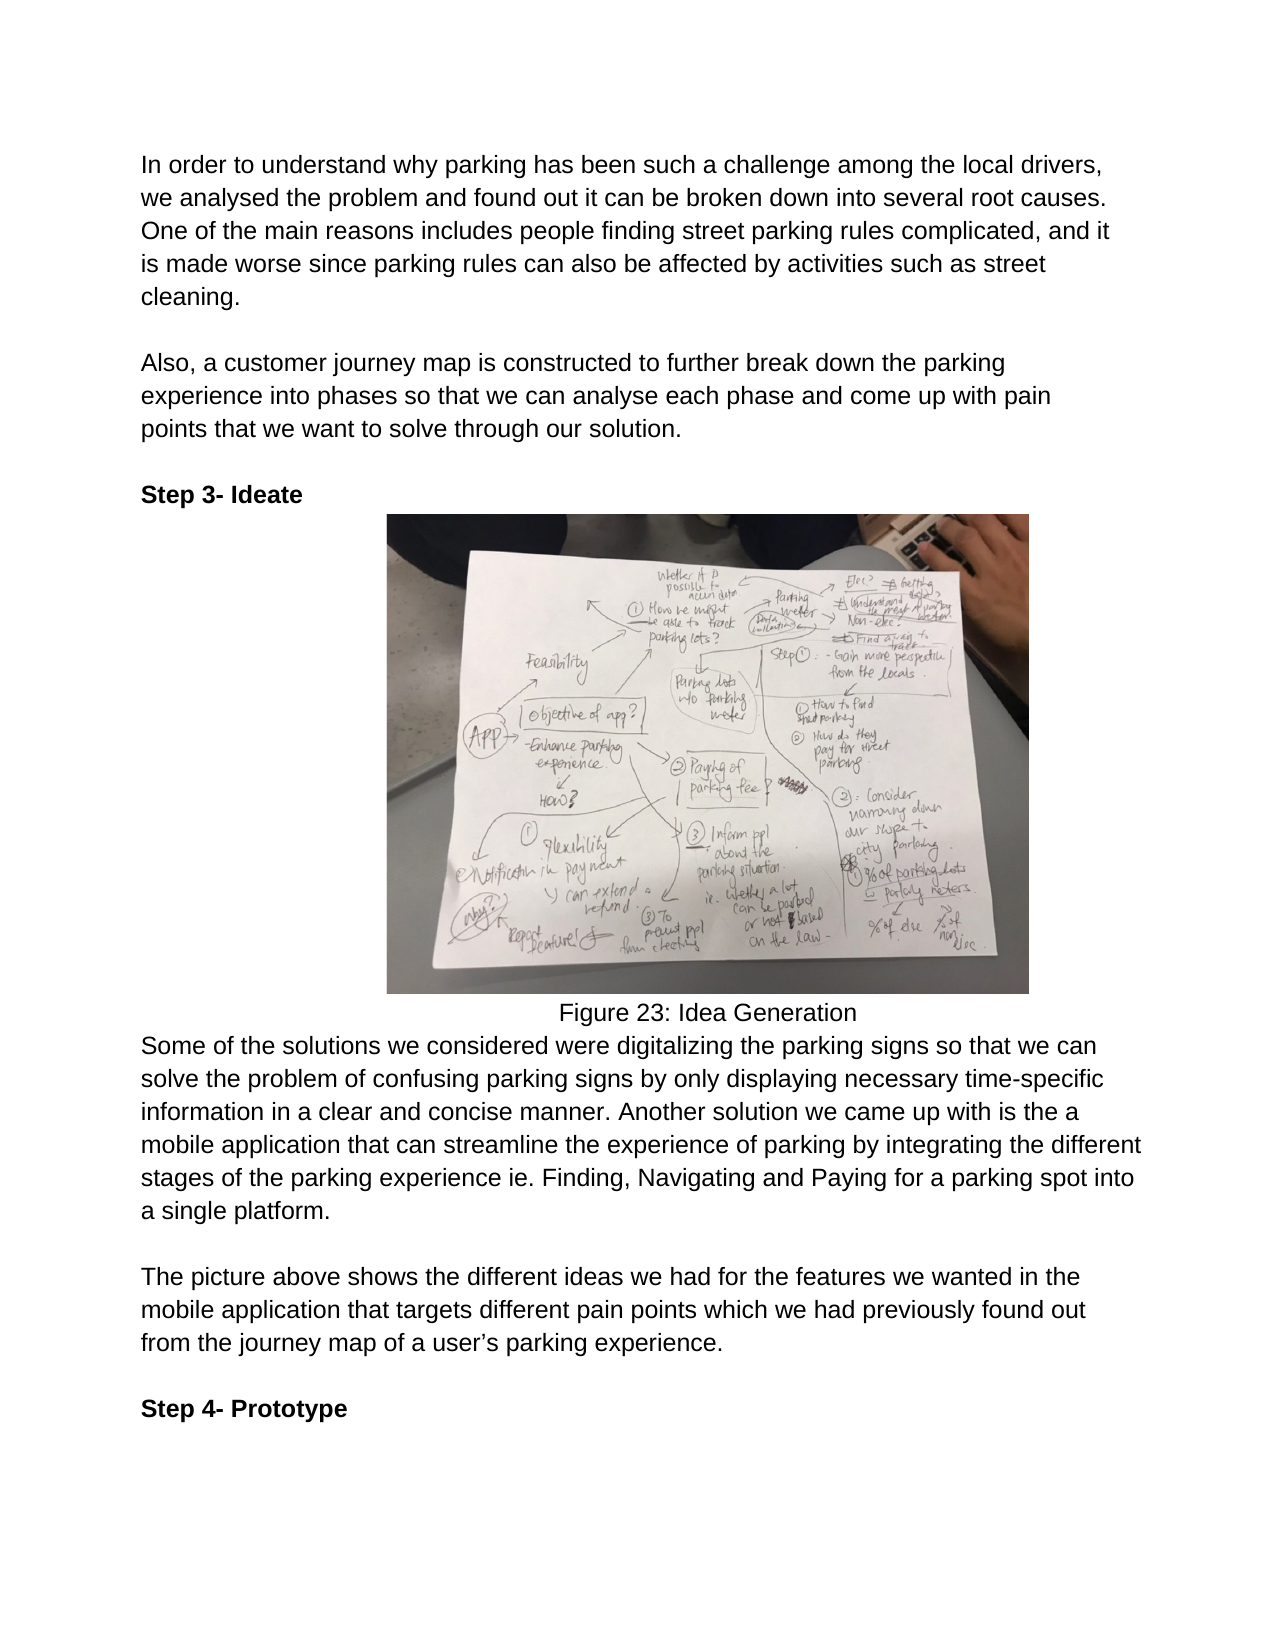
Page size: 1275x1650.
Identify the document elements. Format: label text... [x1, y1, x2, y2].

text The picture above shows the different ideas we had for the features we wanted in the mobile application that targets different pain points which we had previously found out from the journey map of a user’s parking experience. [141, 1262, 1125, 1357]
text Also, a customer journey map is constructed to further break down the parking experience into phases so that we can analyse each phase and come up with pain points that we want to solve through our solution. [141, 348, 1125, 443]
text Step 3- Ideate [141, 480, 1125, 509]
text In order to understand why parking has been such a challenge among the local drivers, we analysed the problem and found out it can be broken down into several root causes. One of the main reasons includes people finding street parking rules complicated, and it is made worse since parking rules can also be affected by activities such as street cleaning. [141, 150, 1125, 311]
text Some of the solutions we considered were digitalizing the parking signs so that we can solve the problem of confusing parking signs by only displaying necessary time-specific information in a clear and concise manner. Another solution we came up with is the a mobile application that can streamline the experience of parking by integrating the different stages of the parking experience ie. Finding, Navigating and Paying for a parking spot into a single platform. [141, 1031, 1153, 1224]
text Step 4- Prototype [141, 1394, 1125, 1423]
picture [387, 514, 1028, 994]
text Figure 23: Idea Generation [141, 998, 1275, 1026]
